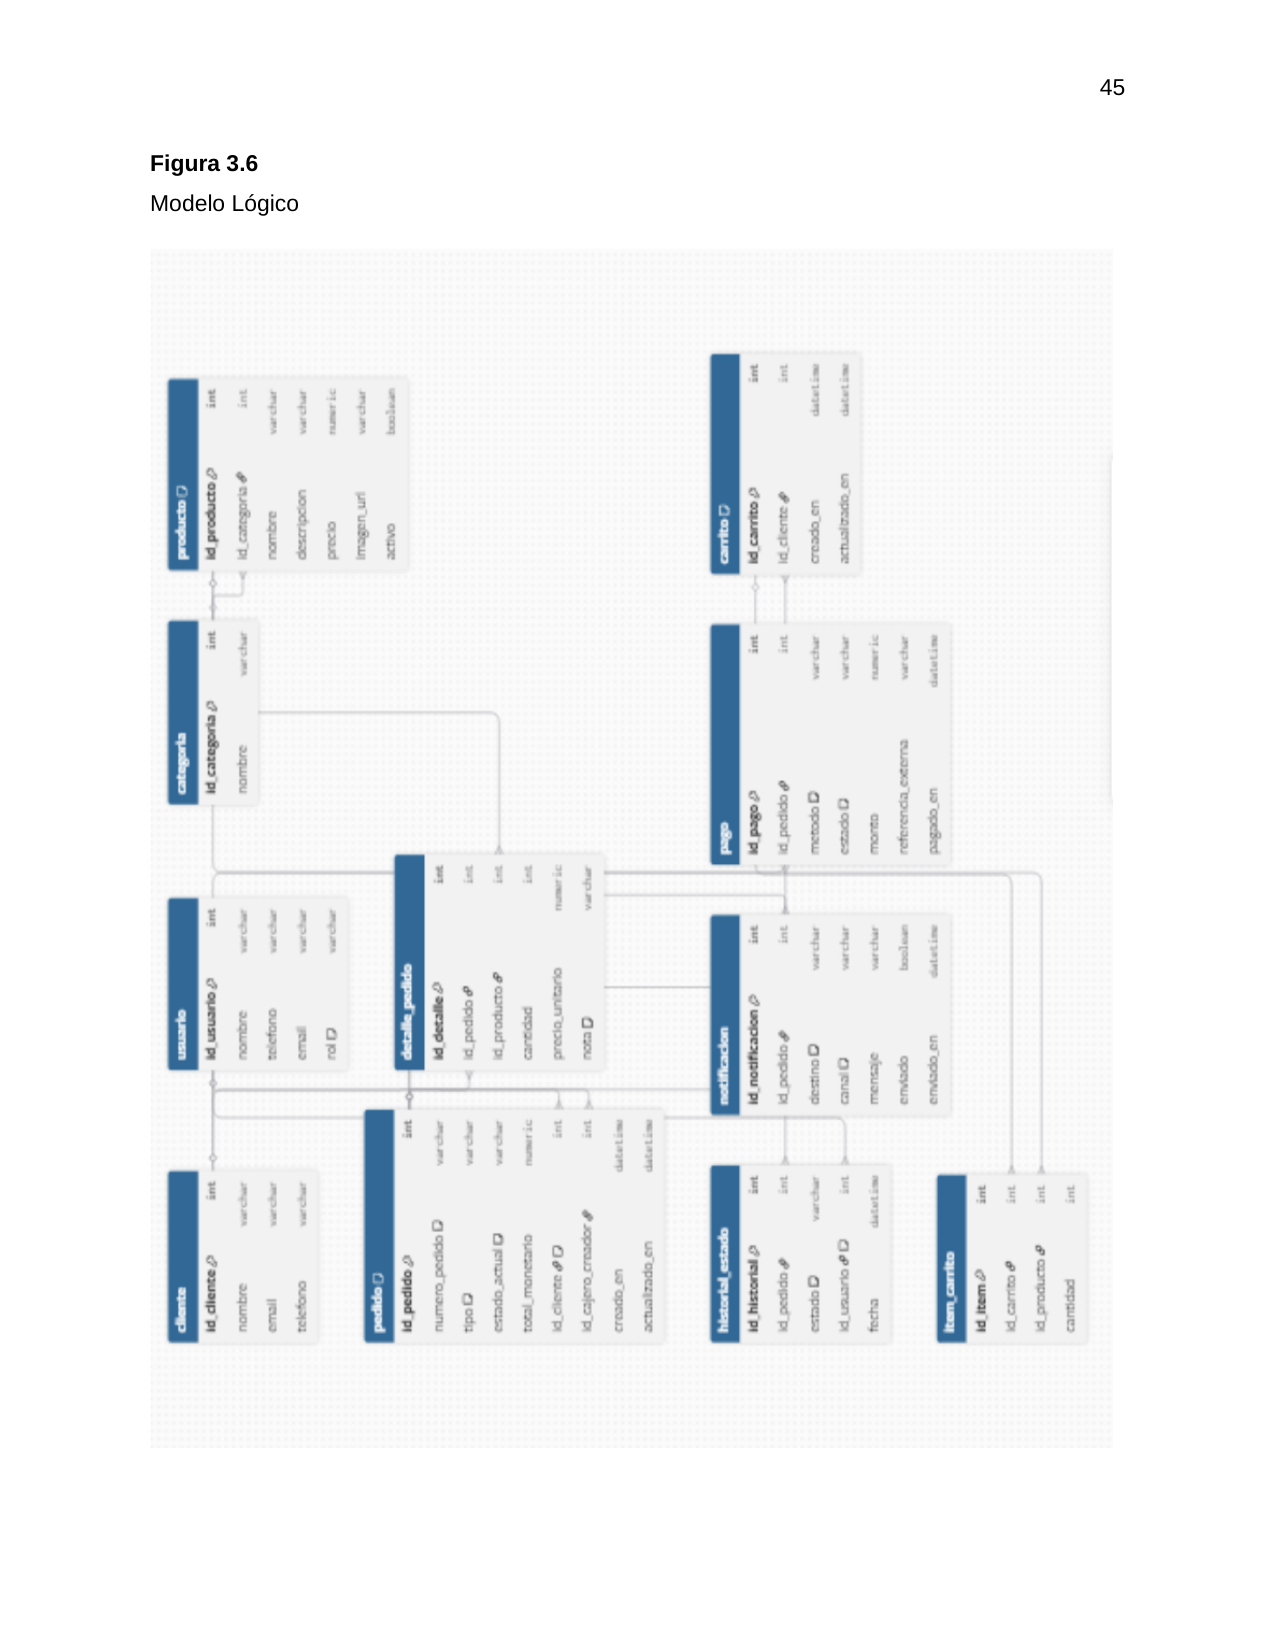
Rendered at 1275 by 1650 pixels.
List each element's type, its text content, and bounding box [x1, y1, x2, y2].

text Modelo Lógico [150, 189, 1125, 216]
picture [151, 250, 1113, 1448]
text Figura 3.6 [150, 150, 1125, 176]
